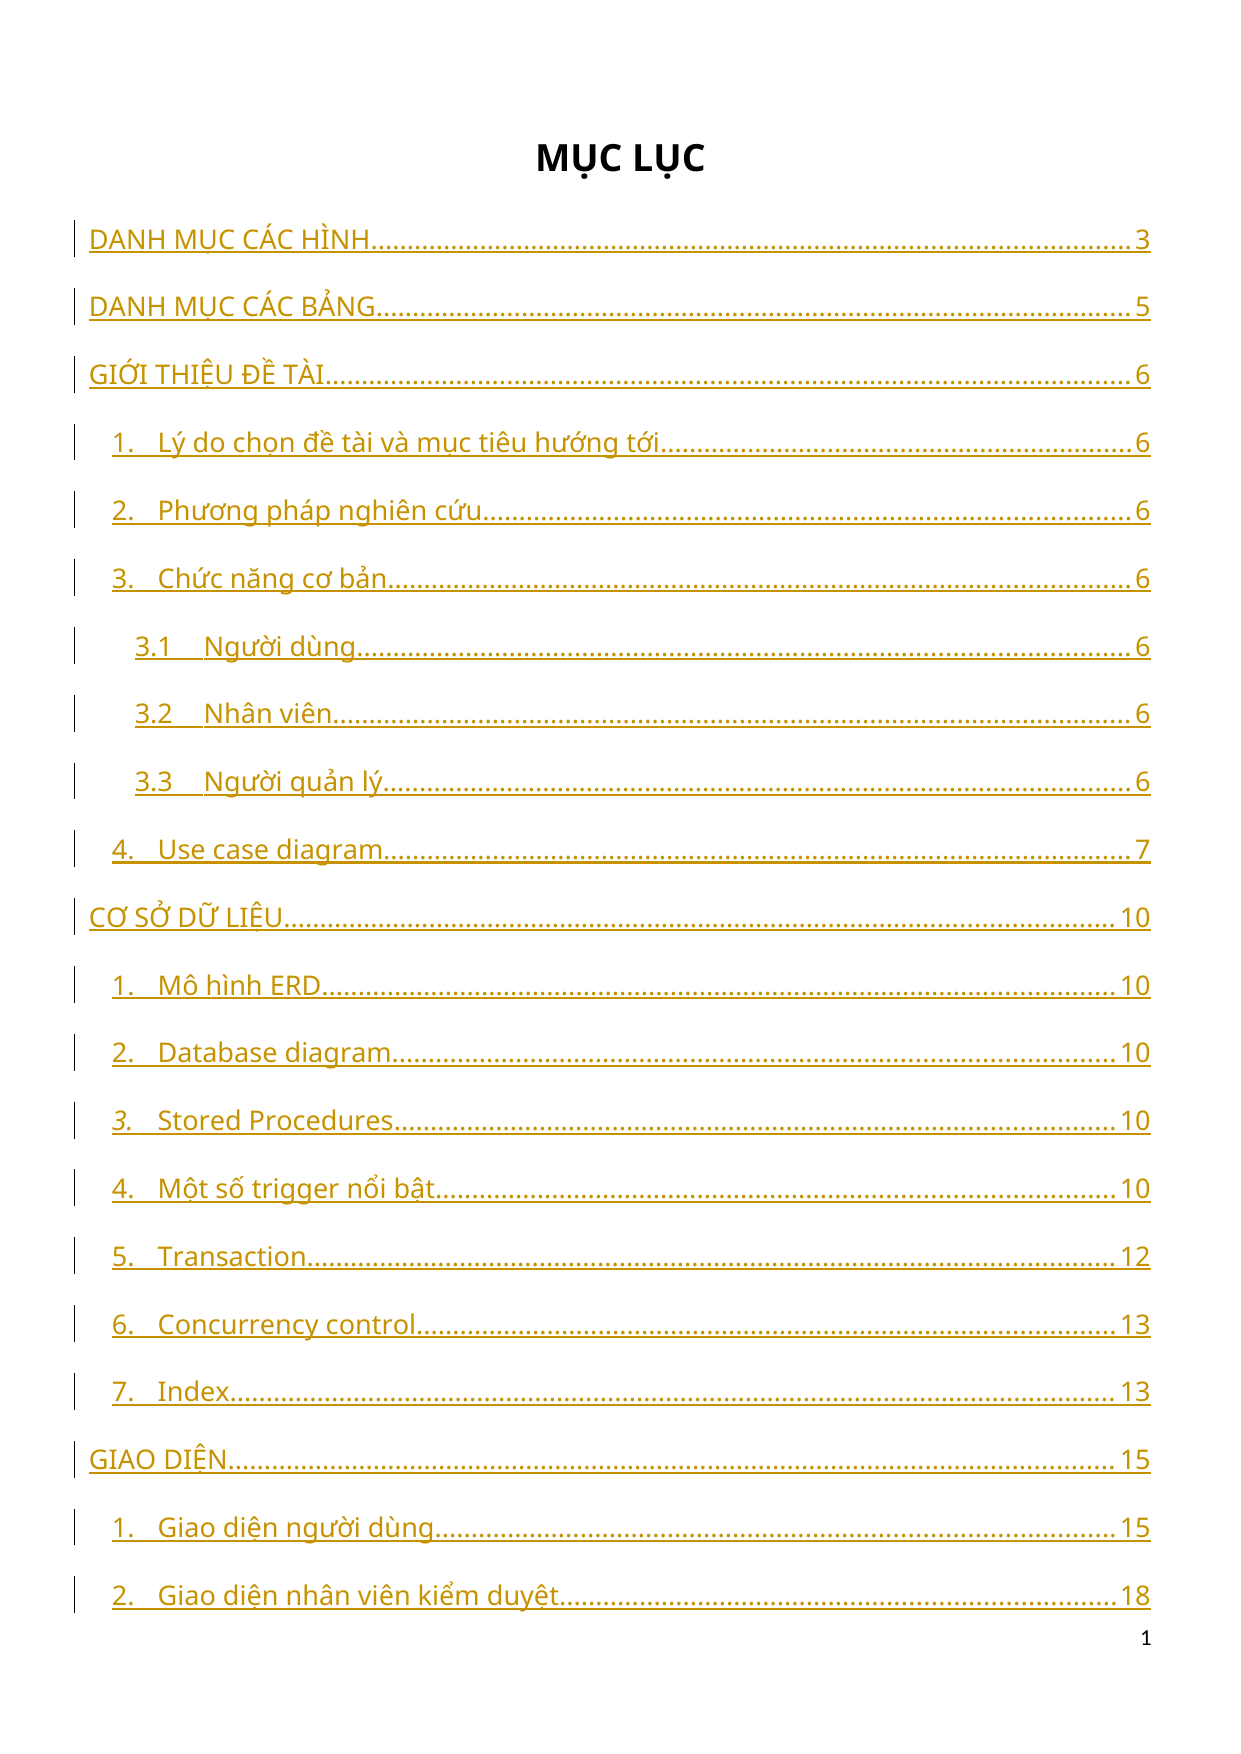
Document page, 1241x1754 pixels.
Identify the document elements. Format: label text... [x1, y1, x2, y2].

text MỤC LỤC [89, 131, 1152, 182]
